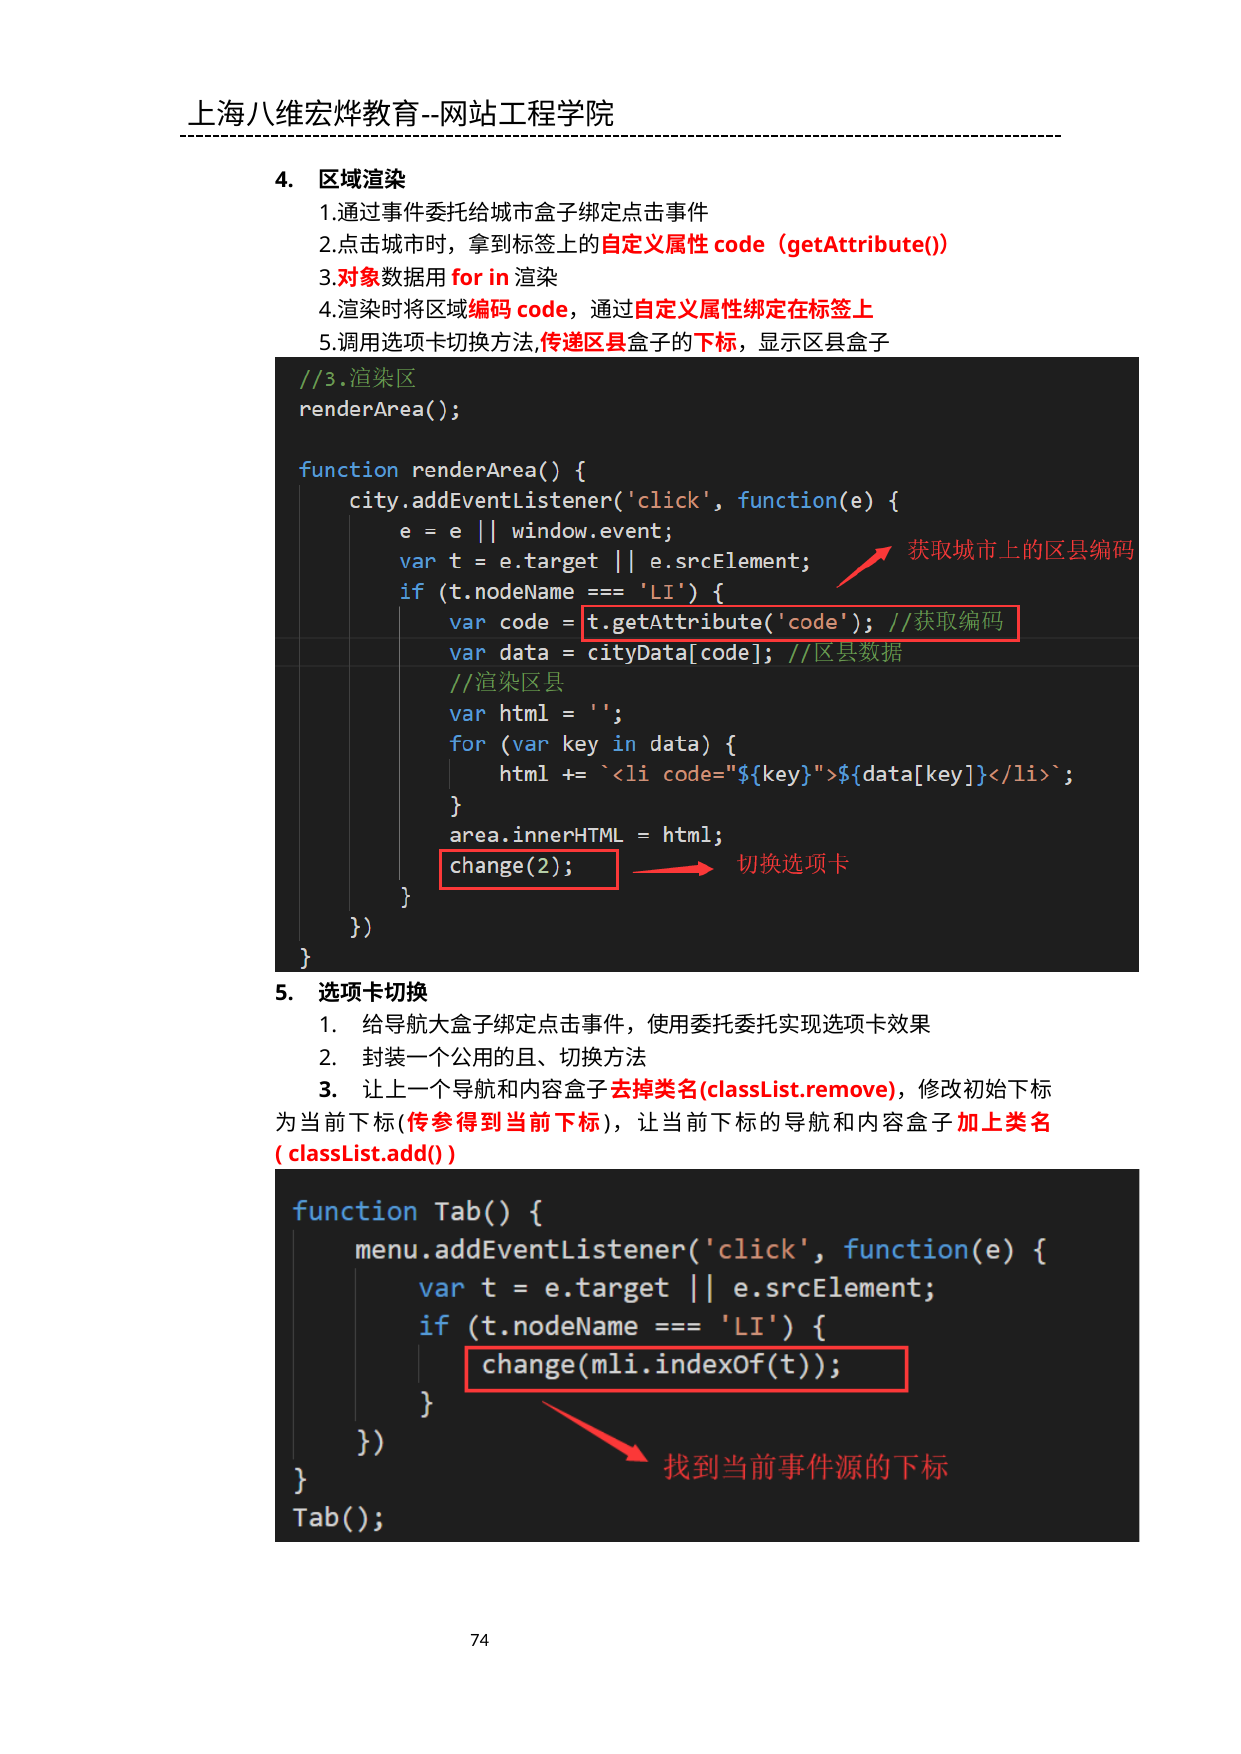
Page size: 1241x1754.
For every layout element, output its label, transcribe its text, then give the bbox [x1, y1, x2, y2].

list 5.调用选项卡切换方法,传递区县盒子的下标，显示区县盒子 [275, 324, 1053, 357]
list 3.对象数据用for in渲染 [275, 259, 1053, 292]
list 4.渲染时将区域编码code，通过自定义属性绑定在标签上 [275, 292, 1053, 324]
list 封装一个公用的且、切换方法 [275, 1039, 1053, 1072]
list 1.通过事件委托给城市盒子绑定点击事件 [275, 194, 1053, 227]
list 给导航大盒子绑定点击事件，使用委托委托实现选项卡效果 [275, 1007, 1053, 1039]
list 让上一个导航和内容盒子去掉类名(classList.remove)，修改初始下标为当前下标(传参得到当前下标)，让当前下标的导航和内容盒子加上类名( classList.add() ) [275, 1072, 1053, 1169]
picture [275, 1169, 1140, 1542]
list 区域渲染 [231, 162, 1053, 194]
list 选项卡切换 [231, 974, 1053, 1007]
list 2.点击城市时，拿到标签上的自定义属性code（getAttribute()） [275, 227, 1053, 259]
picture [275, 357, 1139, 972]
